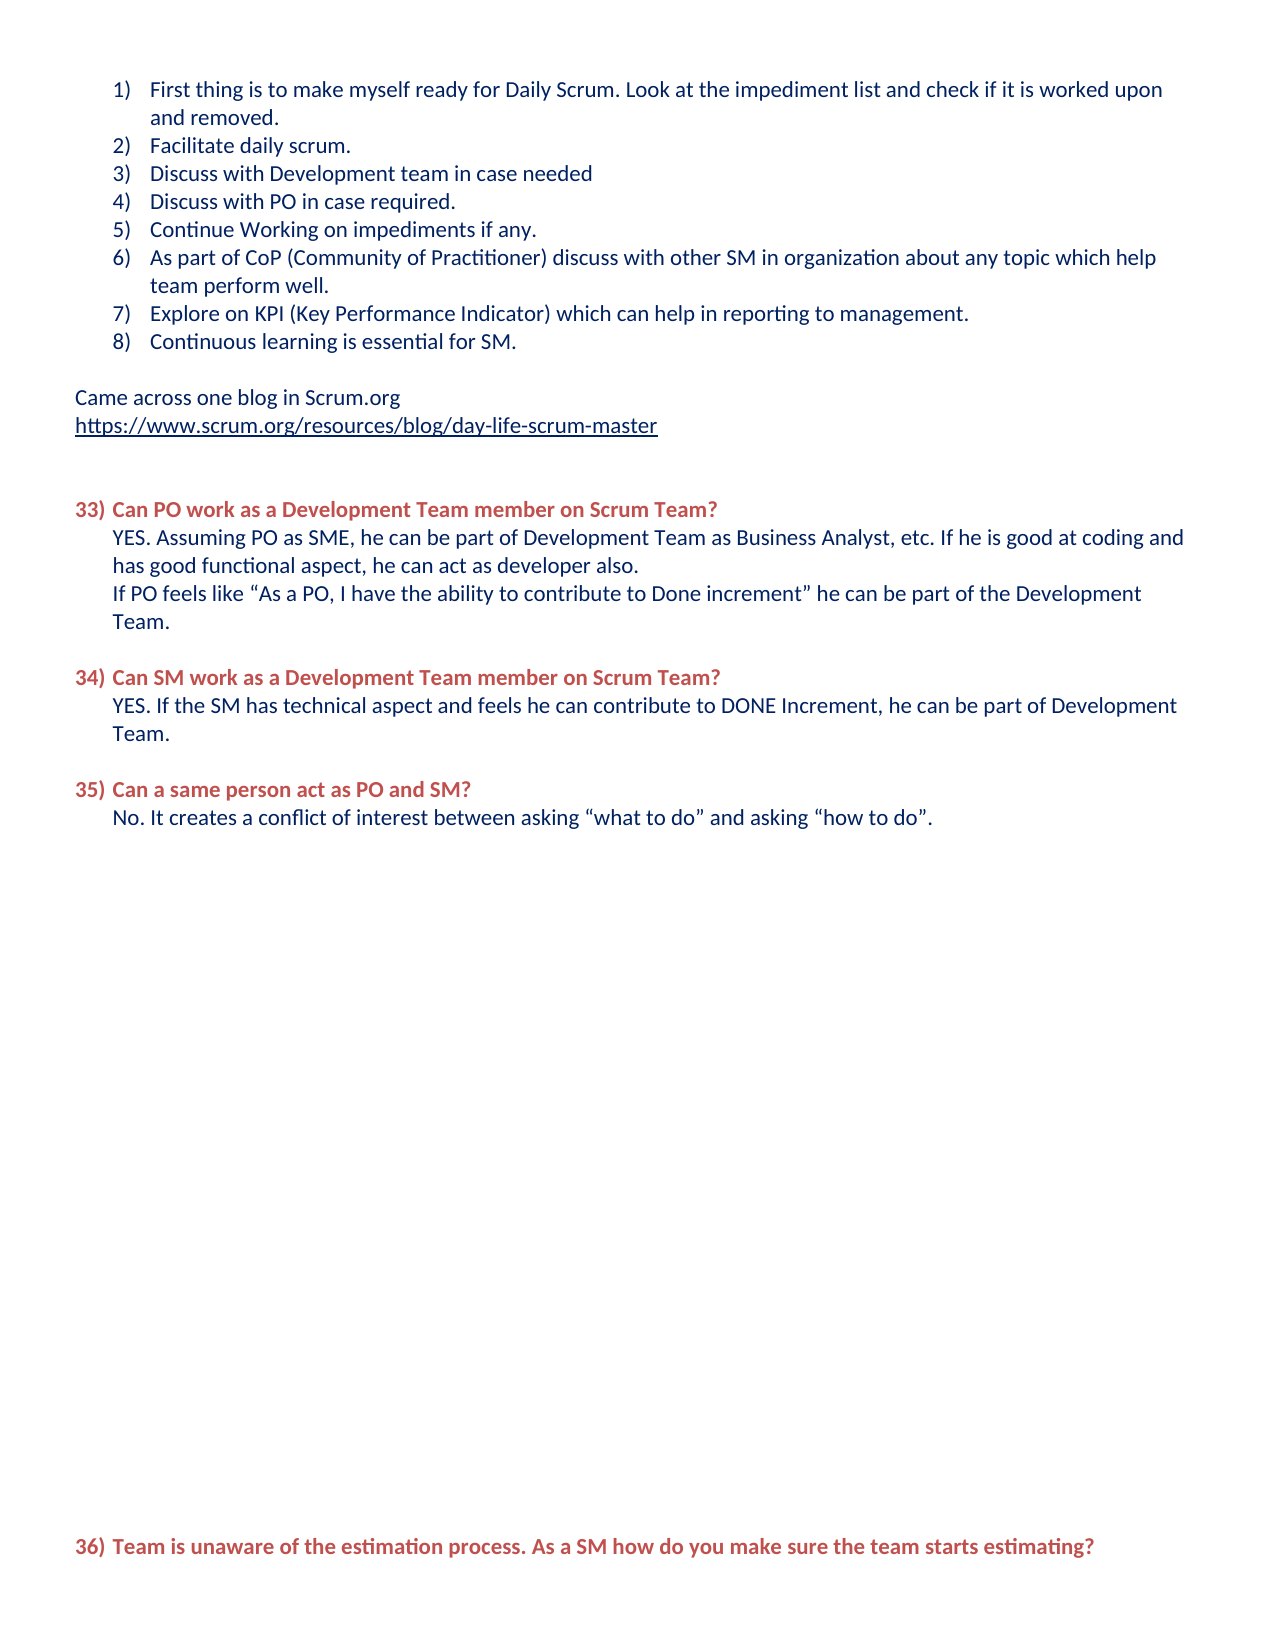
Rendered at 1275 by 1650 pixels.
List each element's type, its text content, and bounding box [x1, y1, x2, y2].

list Explore on KPI (Key Performance Indicator) which can help in reporting to management. [112, 299, 1200, 327]
list First thing is to make myself ready for Daily Scrum. Look at the impediment list and check if it is worked upon and removed. [112, 75, 1200, 131]
list As part of CoP (Community of Practitioner) discuss with other SM in organization about any topic which help team perform well. [112, 243, 1200, 299]
list Can a same person act as PO and SM? [75, 776, 1200, 803]
list Continuous learning is essential for SM. [112, 327, 1200, 355]
list If PO feels like “As a PO, I have the ability to contribute to Done increment” he can be part of the Development Team. [112, 579, 1200, 635]
list Discuss with PO in case required. [112, 187, 1200, 215]
text https://www.scrum.org/resources/blog/day-life-scrum-master [75, 411, 1200, 439]
list Can SM work as a Development Team member on Scrum Team? [75, 663, 1200, 691]
text YES. If the SM has technical aspect and feels he can contribute to DONE Increment, he can be part of Development Team. [112, 691, 1200, 747]
list YES. Assuming PO as SME, he can be part of Development Team as Business Analyst, etc. If he is good at coding and has good functional aspect, he can act as developer also. [112, 523, 1200, 579]
list Can PO work as a Development Team member on Scrum Team? [75, 495, 1200, 523]
list Discuss with Development team in case needed [112, 159, 1200, 187]
list Team is unaware of the estimation process. As a SM how do you make sure the team starts estimating? [75, 1532, 1200, 1560]
list Facilitate daily scrum. [112, 131, 1200, 159]
text Came across one blog in Scrum.org [75, 383, 1200, 411]
list No. It creates a conflict of interest between asking “what to do” and asking “how to do”. [112, 803, 1200, 832]
list Continue Working on impediments if any. [112, 215, 1200, 243]
